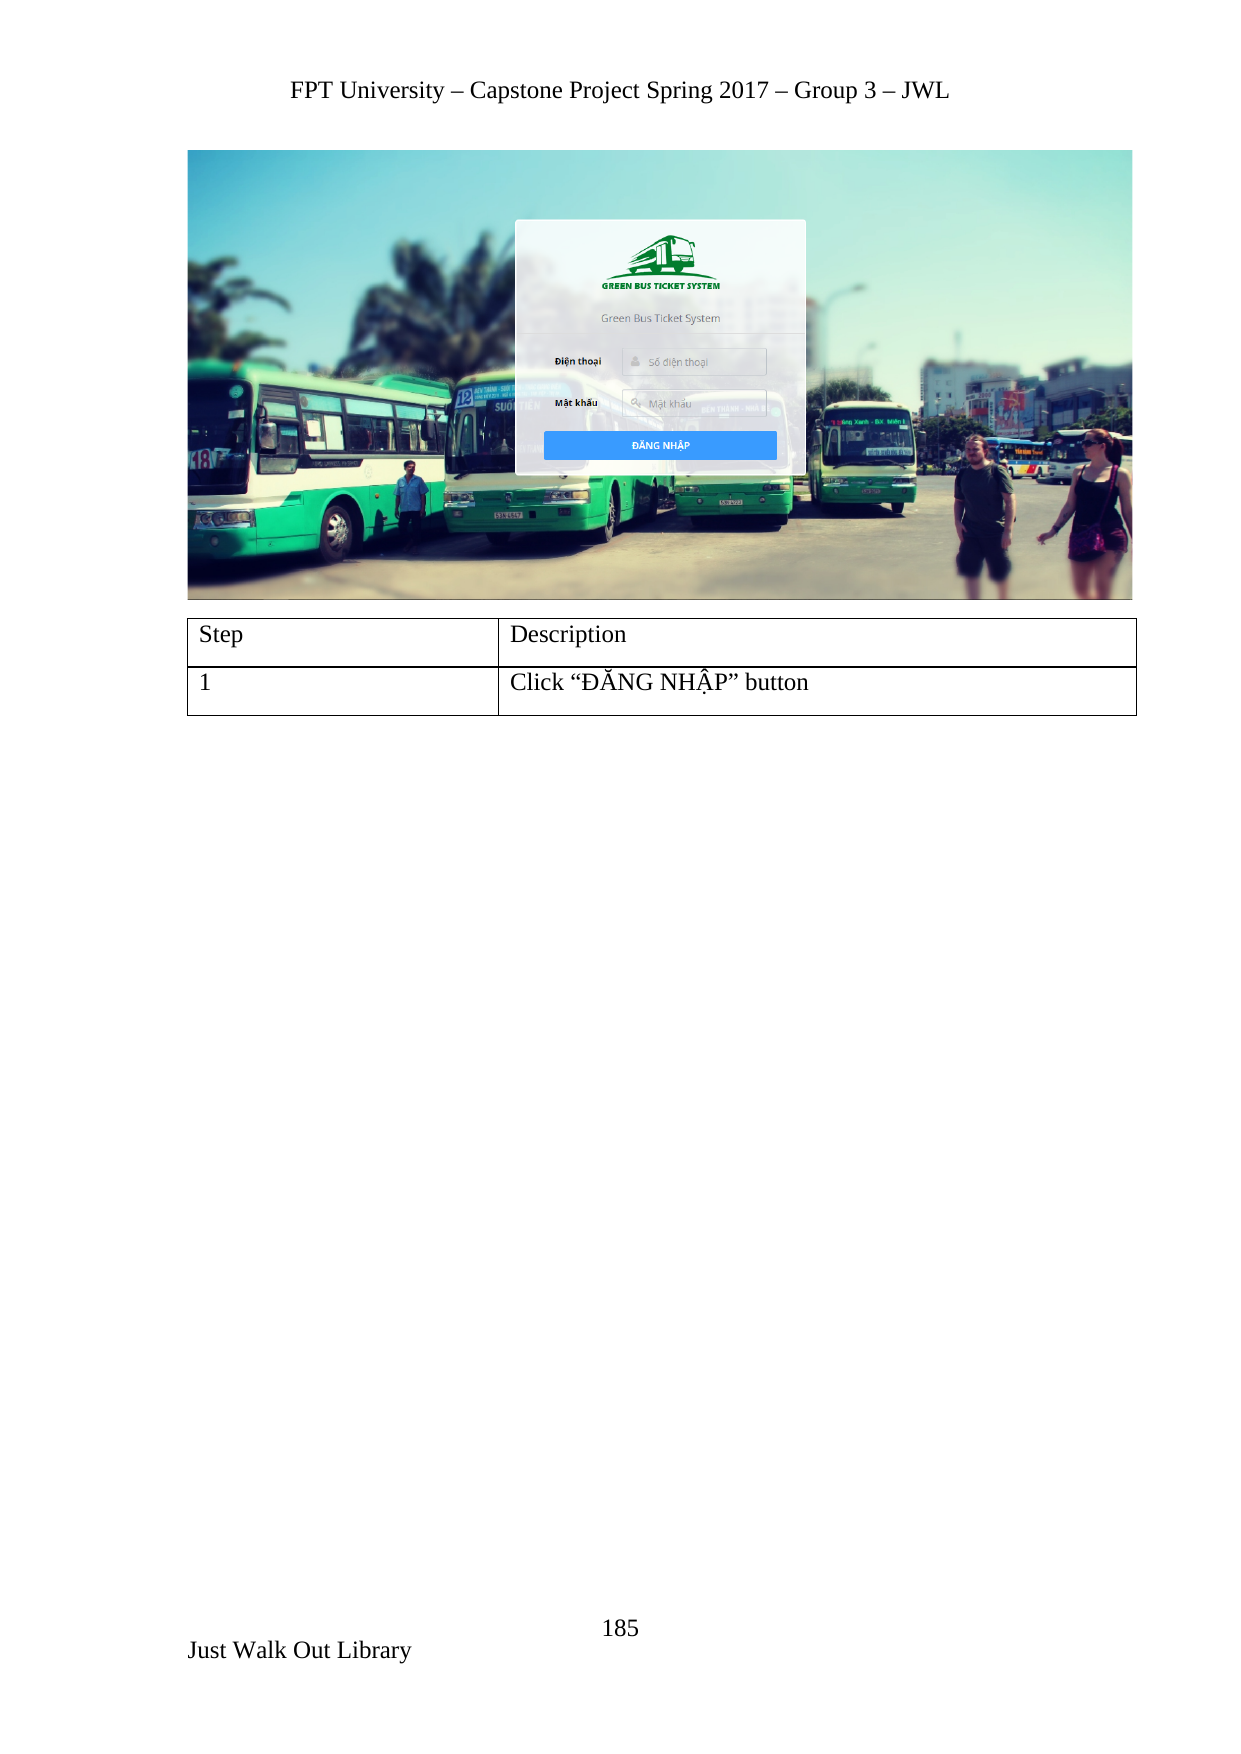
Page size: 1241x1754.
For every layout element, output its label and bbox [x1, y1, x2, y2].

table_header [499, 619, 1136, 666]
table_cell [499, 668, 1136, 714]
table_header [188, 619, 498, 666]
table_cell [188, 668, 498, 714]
picture [187, 150, 1133, 600]
